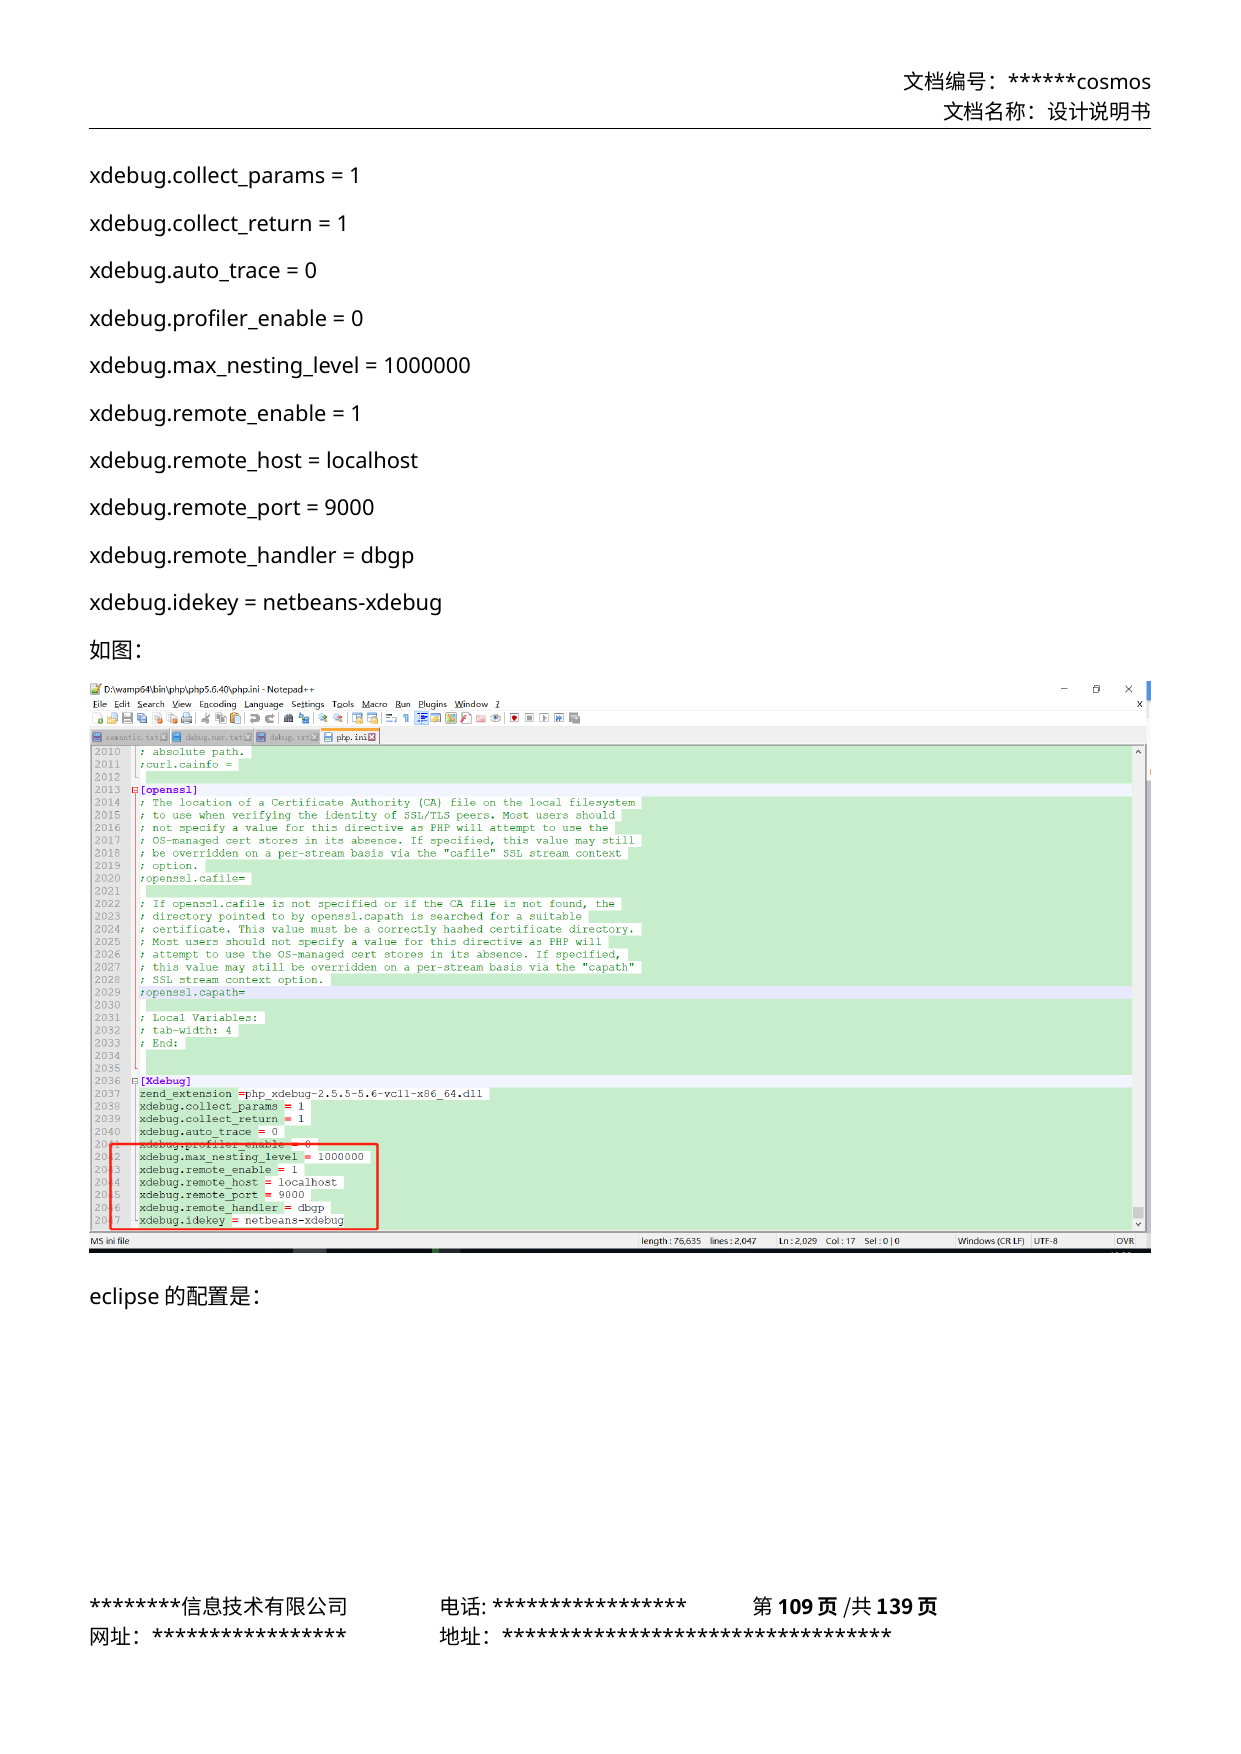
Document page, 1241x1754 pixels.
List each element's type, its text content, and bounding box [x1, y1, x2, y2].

text xdebug.remote_enable = 1 [89, 396, 1151, 429]
text xdebug.max_nesting_level = 1000000 [89, 349, 1151, 381]
text 如图： [89, 633, 1151, 666]
text xdebug.remote_handler = dbgp [89, 538, 1151, 571]
text xdebug.collect_params = 1 [89, 159, 1151, 192]
text xdebug.auto_trace = 0 [89, 254, 1151, 286]
picture [89, 681, 1151, 1253]
text xdebug.remote_host = localhost [89, 443, 1151, 476]
text xdebug.idekey = netbeans-xdebug [89, 586, 1151, 618]
text xdebug.collect_return = 1 [89, 207, 1151, 239]
text eclipse的配置是： [89, 1279, 1151, 1312]
text xdebug.profiler_enable = 0 [89, 301, 1151, 334]
text xdebug.remote_port = 9000 [89, 491, 1151, 523]
